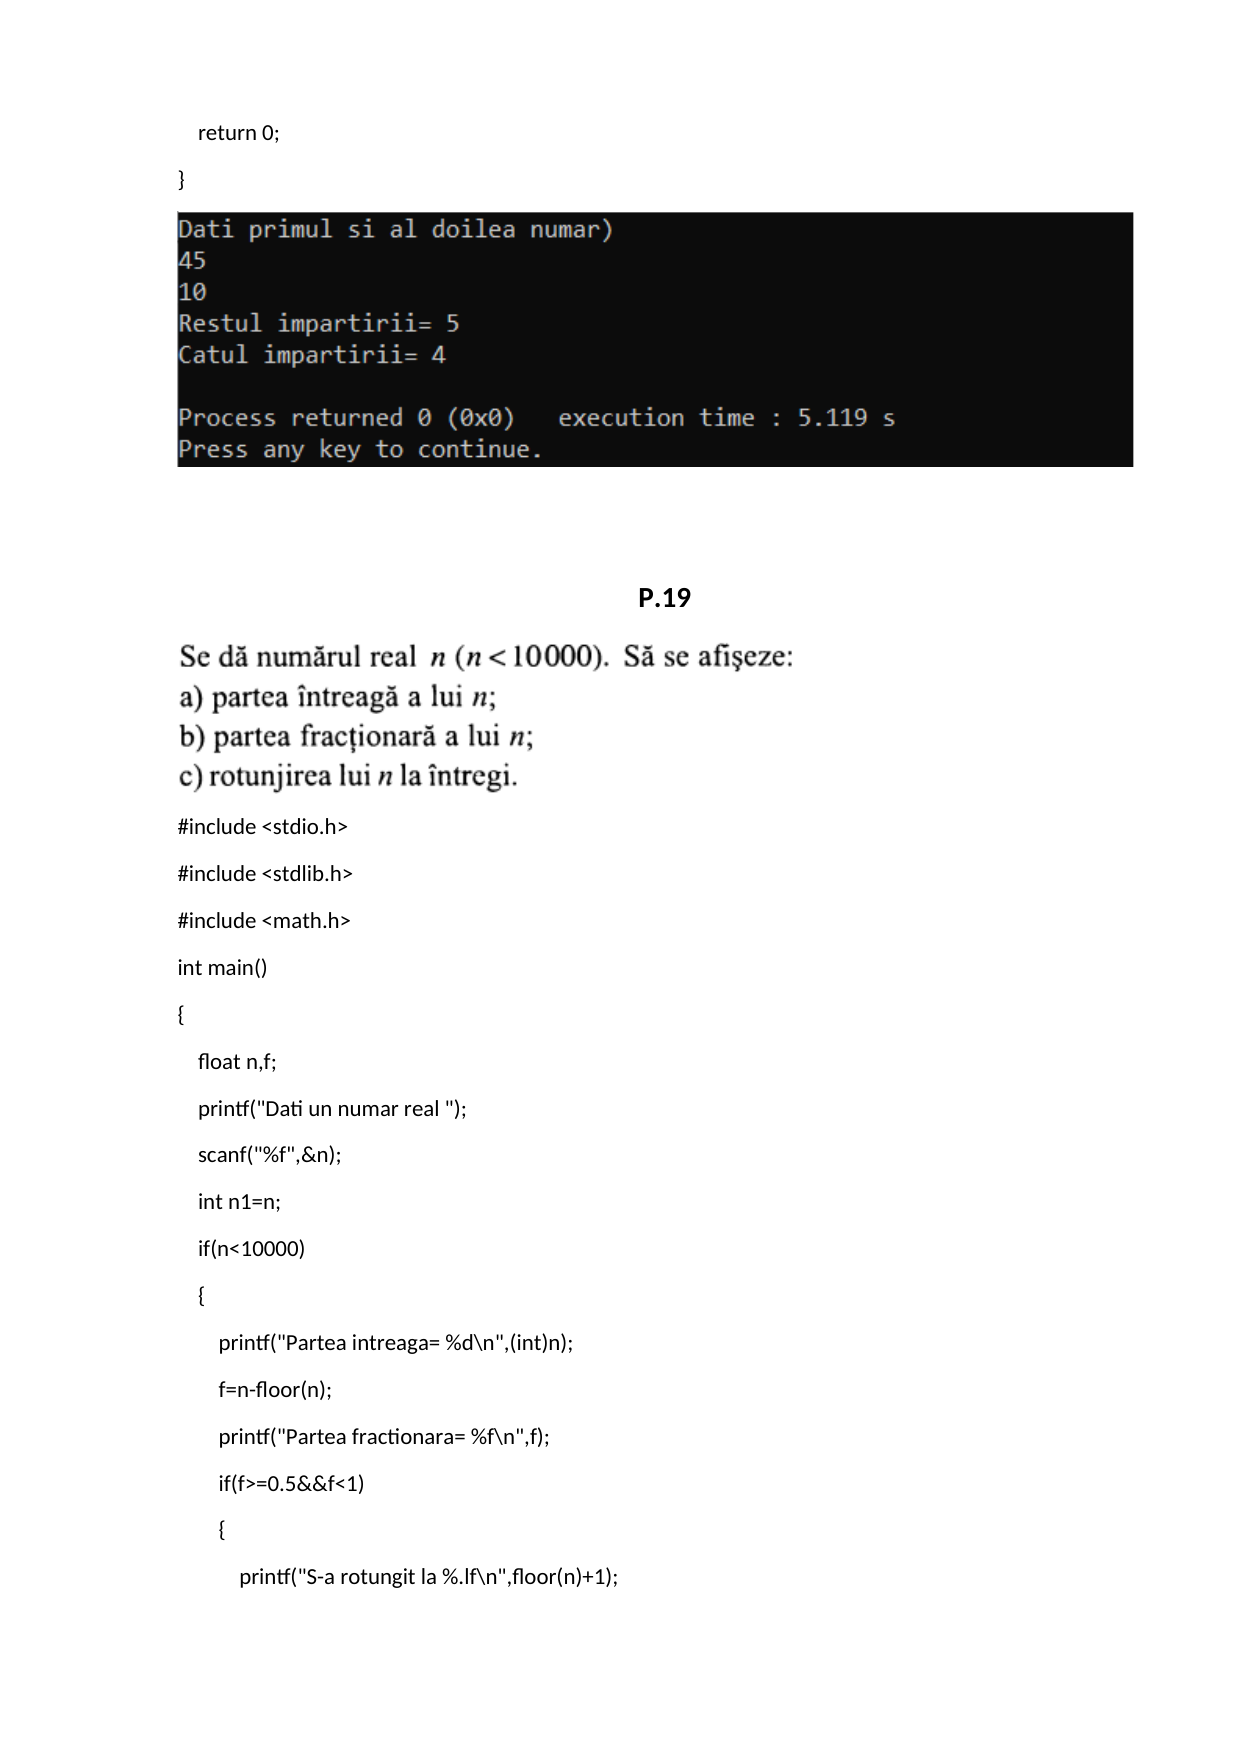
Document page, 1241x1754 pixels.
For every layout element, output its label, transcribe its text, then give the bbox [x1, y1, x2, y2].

text float n,f; [177, 1047, 1152, 1075]
text P.19 [177, 579, 1152, 615]
text #include <math.h> [177, 906, 1152, 934]
text printf("Dati un numar real "); [177, 1094, 1152, 1122]
picture [177, 634, 985, 794]
text return 0; [177, 118, 1152, 146]
text } [177, 165, 1152, 193]
picture [177, 211, 1134, 467]
text f=n-floor(n); [177, 1375, 1152, 1403]
text printf("Partea fractionara= %f\n",f); [177, 1422, 1152, 1450]
text printf("Partea intreaga= %d\n",(int)n); [177, 1328, 1152, 1356]
text { [177, 1000, 1152, 1028]
text int n1=n; [177, 1187, 1152, 1216]
text scanf("%f",&n); [177, 1141, 1152, 1169]
text { [177, 1281, 1152, 1309]
text printf("S-a rotungit la %.lf\n",floor(n)+1); [177, 1562, 1152, 1591]
text if(f>=0.5&&f<1) [177, 1469, 1152, 1497]
text int main() [177, 953, 1152, 981]
text #include <stdlib.h> [177, 859, 1152, 887]
text { [177, 1516, 1152, 1544]
text if(n<10000) [177, 1234, 1152, 1262]
text #include <stdio.h> [177, 812, 1152, 841]
